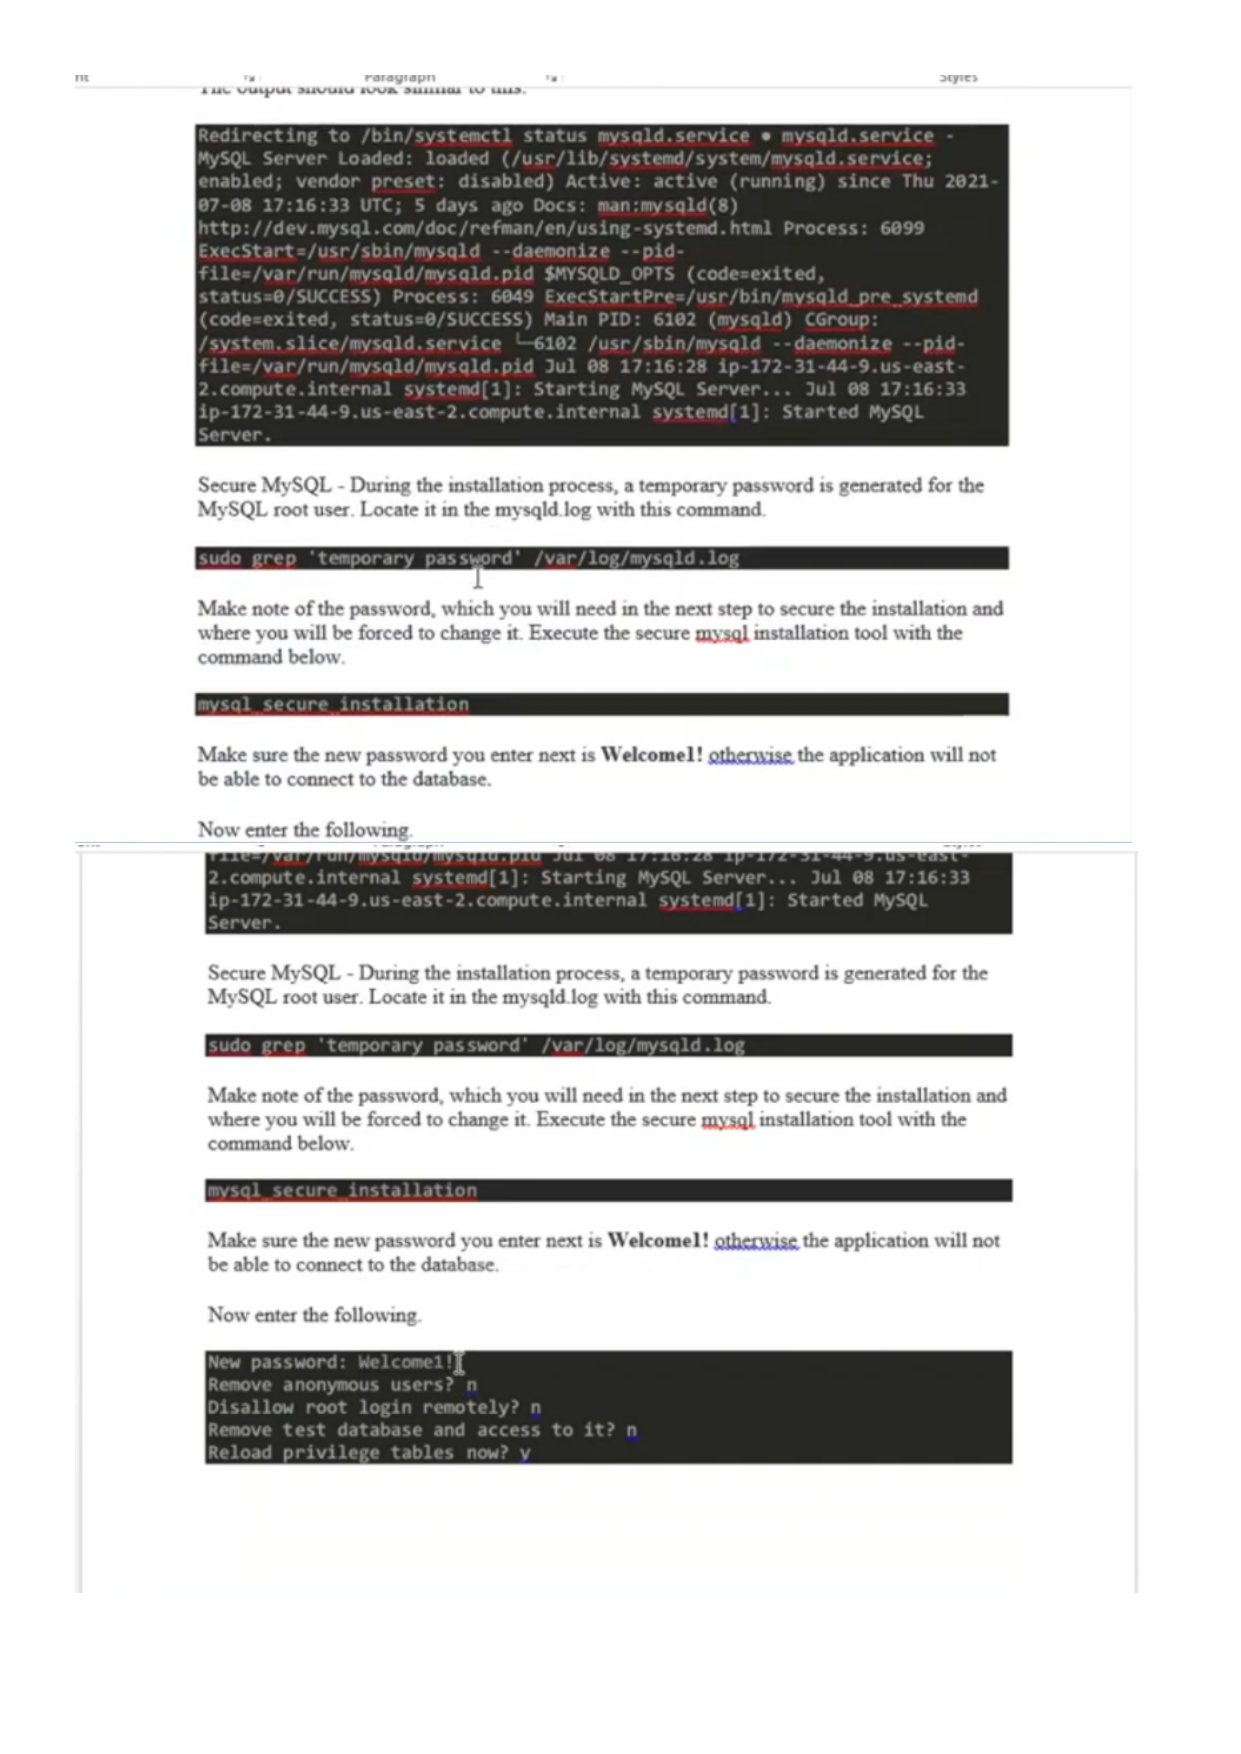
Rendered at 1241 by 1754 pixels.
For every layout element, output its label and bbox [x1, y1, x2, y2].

picture [75, 845, 1139, 1593]
picture [75, 75, 1132, 843]
